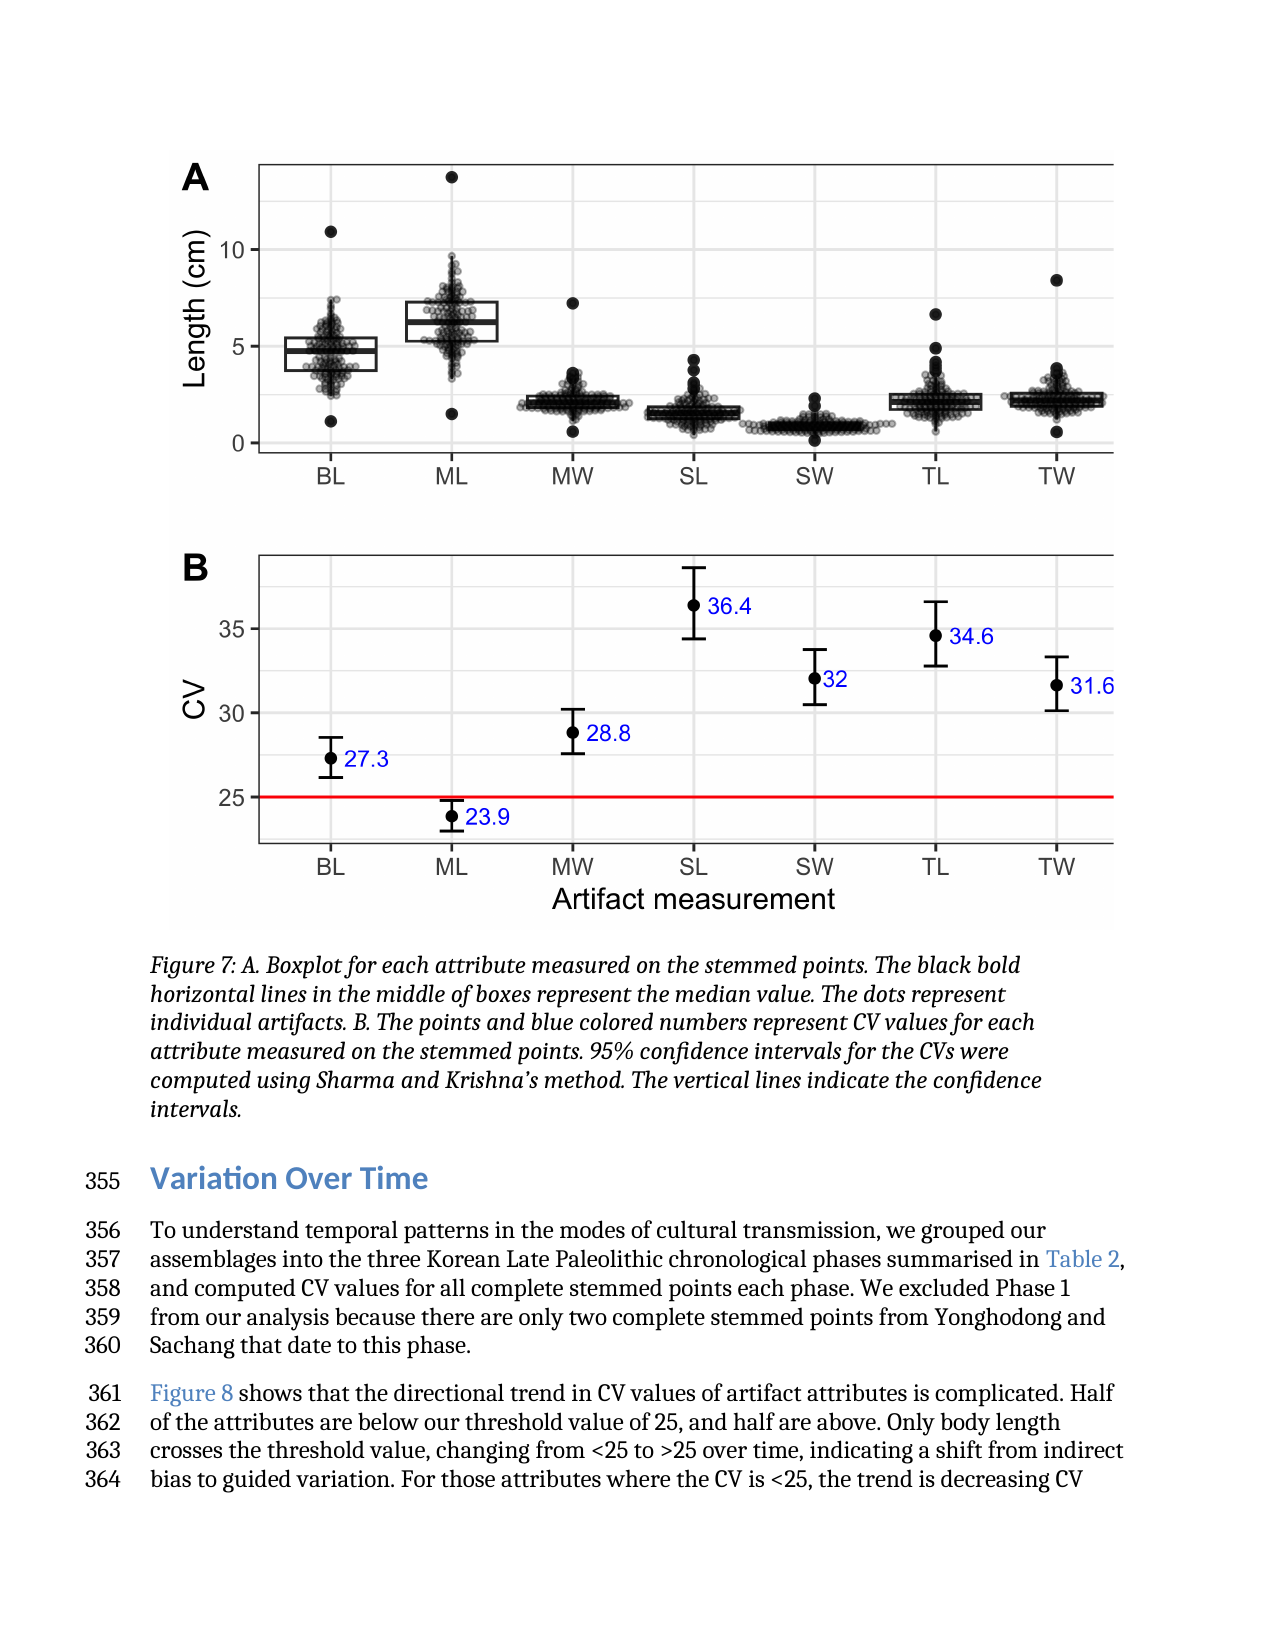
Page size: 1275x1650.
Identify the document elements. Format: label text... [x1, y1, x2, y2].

subtitle Variation Over Time [150, 1157, 1125, 1197]
text To understand temporal patterns in the modes of cultural transmission, we grouped our assemblages into the three Korean Late Paleolithic chronological phases summarised in Table 2, and computed CV values for all complete stemmed points each phase. We excluded Phase 1 from our analysis because there are only two complete stemmed points from Yonghodong and Sachang that date to this phase. [150, 1216, 1125, 1360]
table_header Figure 7: A. Boxplot for each attribute measured on the stemmed points. The black bold horizontal lines in the middle of boxes represent the median value. The dots represent individual artifacts. B. The points and blue colored numbers represent CV values for each attribute measured on the stemmed points. 95% confidence intervals for the CVs were computed using Sharma and Krishna’s method. The vertical lines indicate the confidence intervals. [139, 150, 1114, 1136]
picture [168, 150, 1114, 930]
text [150, 1379, 1125, 1494]
